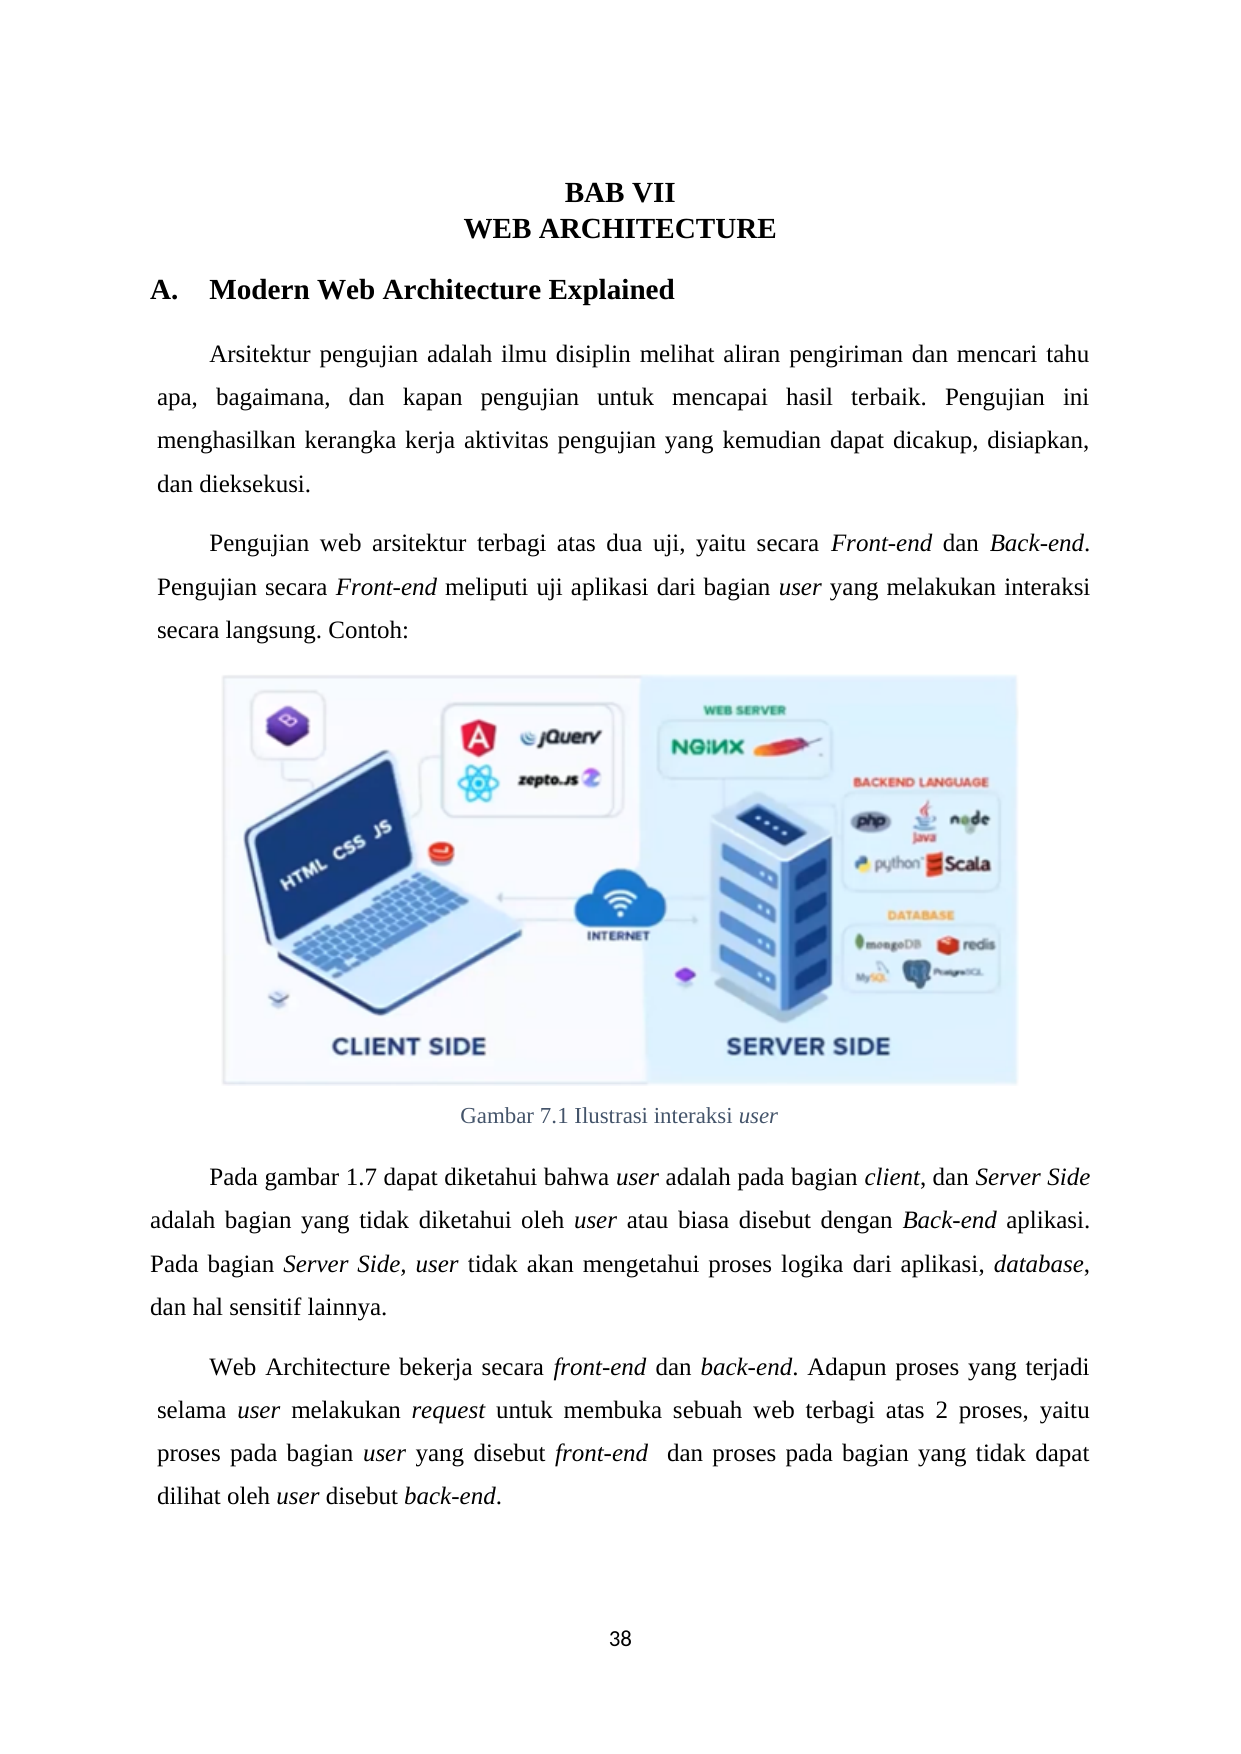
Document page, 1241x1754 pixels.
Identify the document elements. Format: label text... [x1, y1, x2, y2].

text Pada gambar 1.7 dapat diketahui bahwa user adalah pada bagian client, dan Server Side adalah bagian yang tidak diketahui oleh user atau biasa disebut dengan Back-end aplikasi. Pada bagian Server Side, user tidak akan mengetahui proses logika dari aplikasi, database, dan hal sensitif lainnya. [150, 1162, 1090, 1321]
text Web Architecture bekerja secara front-end dan back-end. Adapun proses yang terjadi selama user melakukan request untuk membuka sebuah web terbagi atas 2 proses, yaitu proses pada bagian user yang disebut front-end dan proses pada bagian yang tidak dapat dilihat oleh user disebut back-end. [157, 1352, 1090, 1510]
text Pengujian web arsitektur terbagi atas dua uji, yaitu secara Front-end dan Back-end. Pengujian secara Front-end meliputi uji aplikasi dari bagian user yang melakukan interaksi secara langsung. Contoh: [157, 528, 1090, 643]
text Gambar 7.1 Ilustrasi interaksi user [150, 1102, 1090, 1128]
subtitle BAB VII WEB ARCHITECTURE [150, 175, 1090, 245]
list Modern Web Architecture Explained [150, 272, 1090, 306]
picture [221, 674, 1020, 1086]
text Arsitektur pengujian adalah ilmu disiplin melihat aliran pengiriman dan mencari tahu apa, bagaimana, dan kapan pengujian untuk mencapai hasil terbaik. Pengujian ini menghasilkan kerangka kerja aktivitas pengujian yang kemudian dapat dicakup, disiapkan, dan dieksekusi. [157, 339, 1090, 497]
